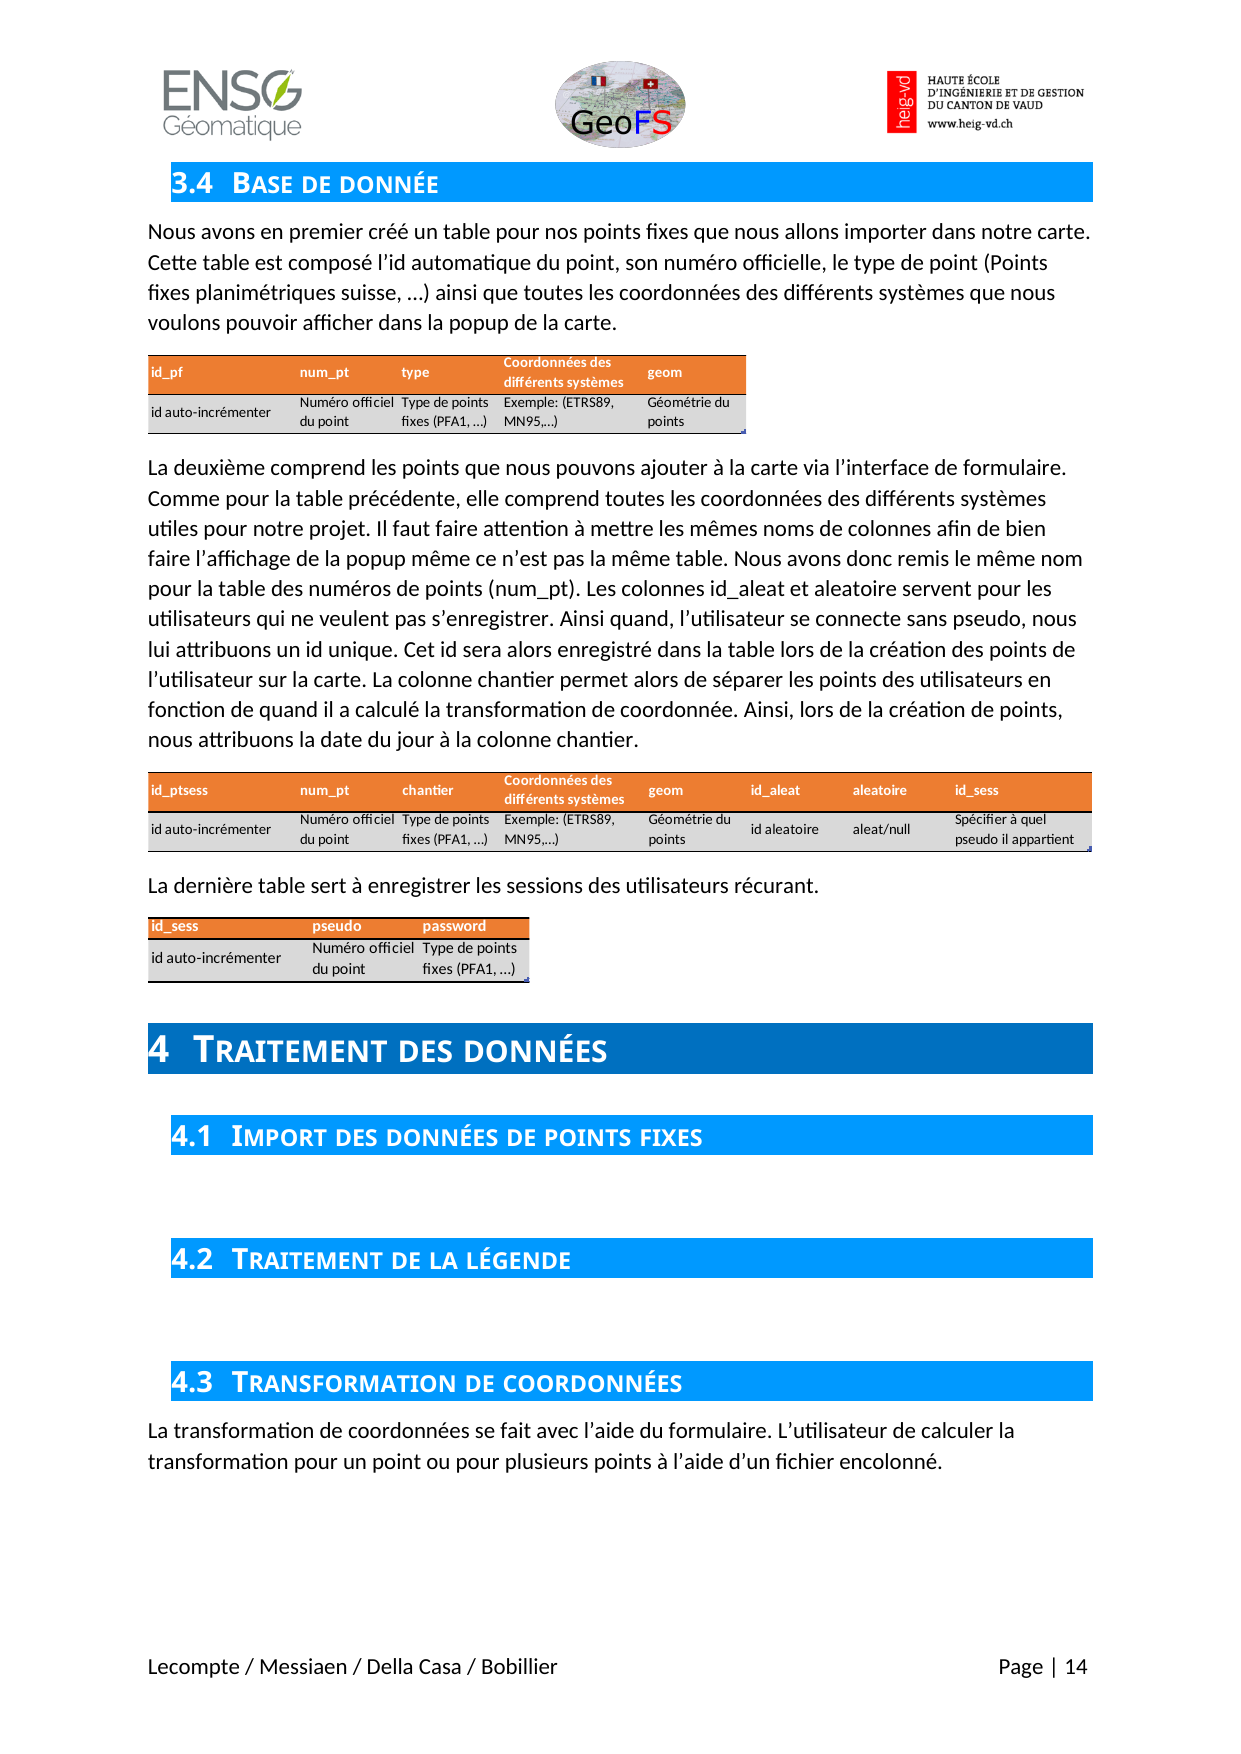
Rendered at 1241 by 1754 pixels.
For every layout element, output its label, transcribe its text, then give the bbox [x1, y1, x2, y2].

subtitle Base de donnée [171, 162, 1093, 202]
text La dernière table sert à enregistrer les sessions des utilisateurs récurant. [148, 871, 1093, 899]
subtitle Transformation de coordonnées [171, 1361, 1093, 1401]
text Nous avons en premier créé un table pour nos points fixes que nous allons importer dans notre carte. Cette table est composé l’id automatique du point, son numéro officielle, le type de point (Points fixes planimétriques suisse, …) ainsi que toutes les coordonnées des différents systèmes que nous voulons pouvoir afficher dans la popup de la carte. [148, 217, 1093, 336]
text La transformation de coordonnées se fait avec l’aide du formulaire. L’utilisateur de calculer la transformation pour un point ou pour plusieurs points à l’aide d’un fichier encolonné. [148, 1417, 1093, 1475]
text La deuxième comprend les points que nous pouvons ajouter à la carte via l’interface de formulaire. Comme pour la table précédente, elle comprend toutes les coordonnées des différents systèmes utiles pour notre projet. Il faut faire attention à mettre les mêmes noms de colonnes afin de bien faire l’affichage de la popup même ce n’est pas la même table. Nous avons donc remis le même nom pour la table des numéros de points (num_pt). Les colonnes id_aleat et aleatoire servent pour les utilisateurs qui ne veulent pas s’enregistrer. Ainsi quand, l’utilisateur se connecte sans pseudo, nous lui attribuons un id unique. Cet id sera alors enregistré dans la table lors de la création des points de l’utilisateur sur la carte. La colonne chantier permet alors de séparer les points des utilisateurs en fonction de quand il a calculé la transformation de coordonnée. Ainsi, lors de la création de points, nous attribuons la date du jour à la colonne chantier. [148, 453, 1093, 753]
subtitle Import des données de points fixes [171, 1115, 1093, 1155]
subtitle Traitement de la légende [171, 1238, 1093, 1278]
picture [147, 59, 318, 148]
picture [877, 59, 1093, 148]
picture [551, 59, 689, 148]
subtitle Traitement des données [148, 1023, 1093, 1074]
